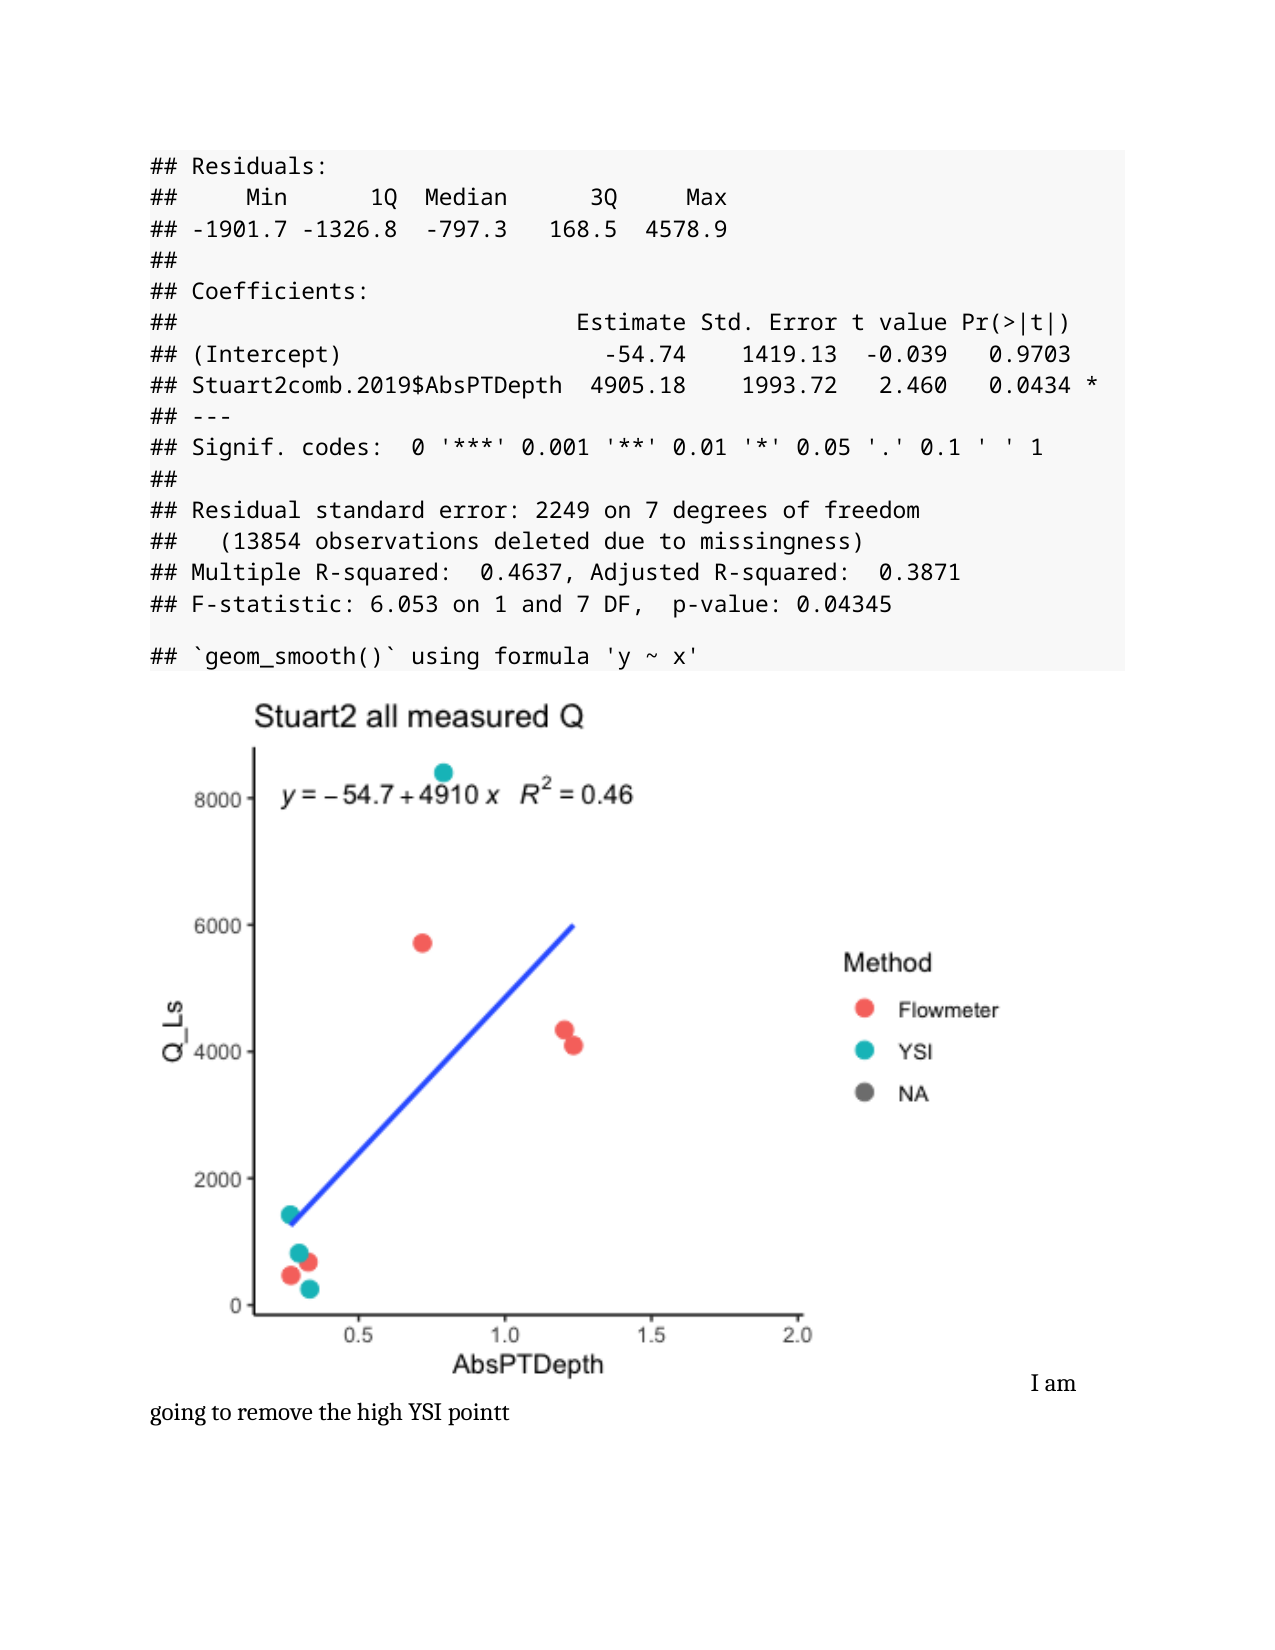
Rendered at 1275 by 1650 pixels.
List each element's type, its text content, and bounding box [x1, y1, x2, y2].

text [150, 150, 1125, 619]
picture [150, 691, 1025, 1392]
text ## `geom_smooth()` using formula 'y ~ x' [150, 639, 1125, 671]
